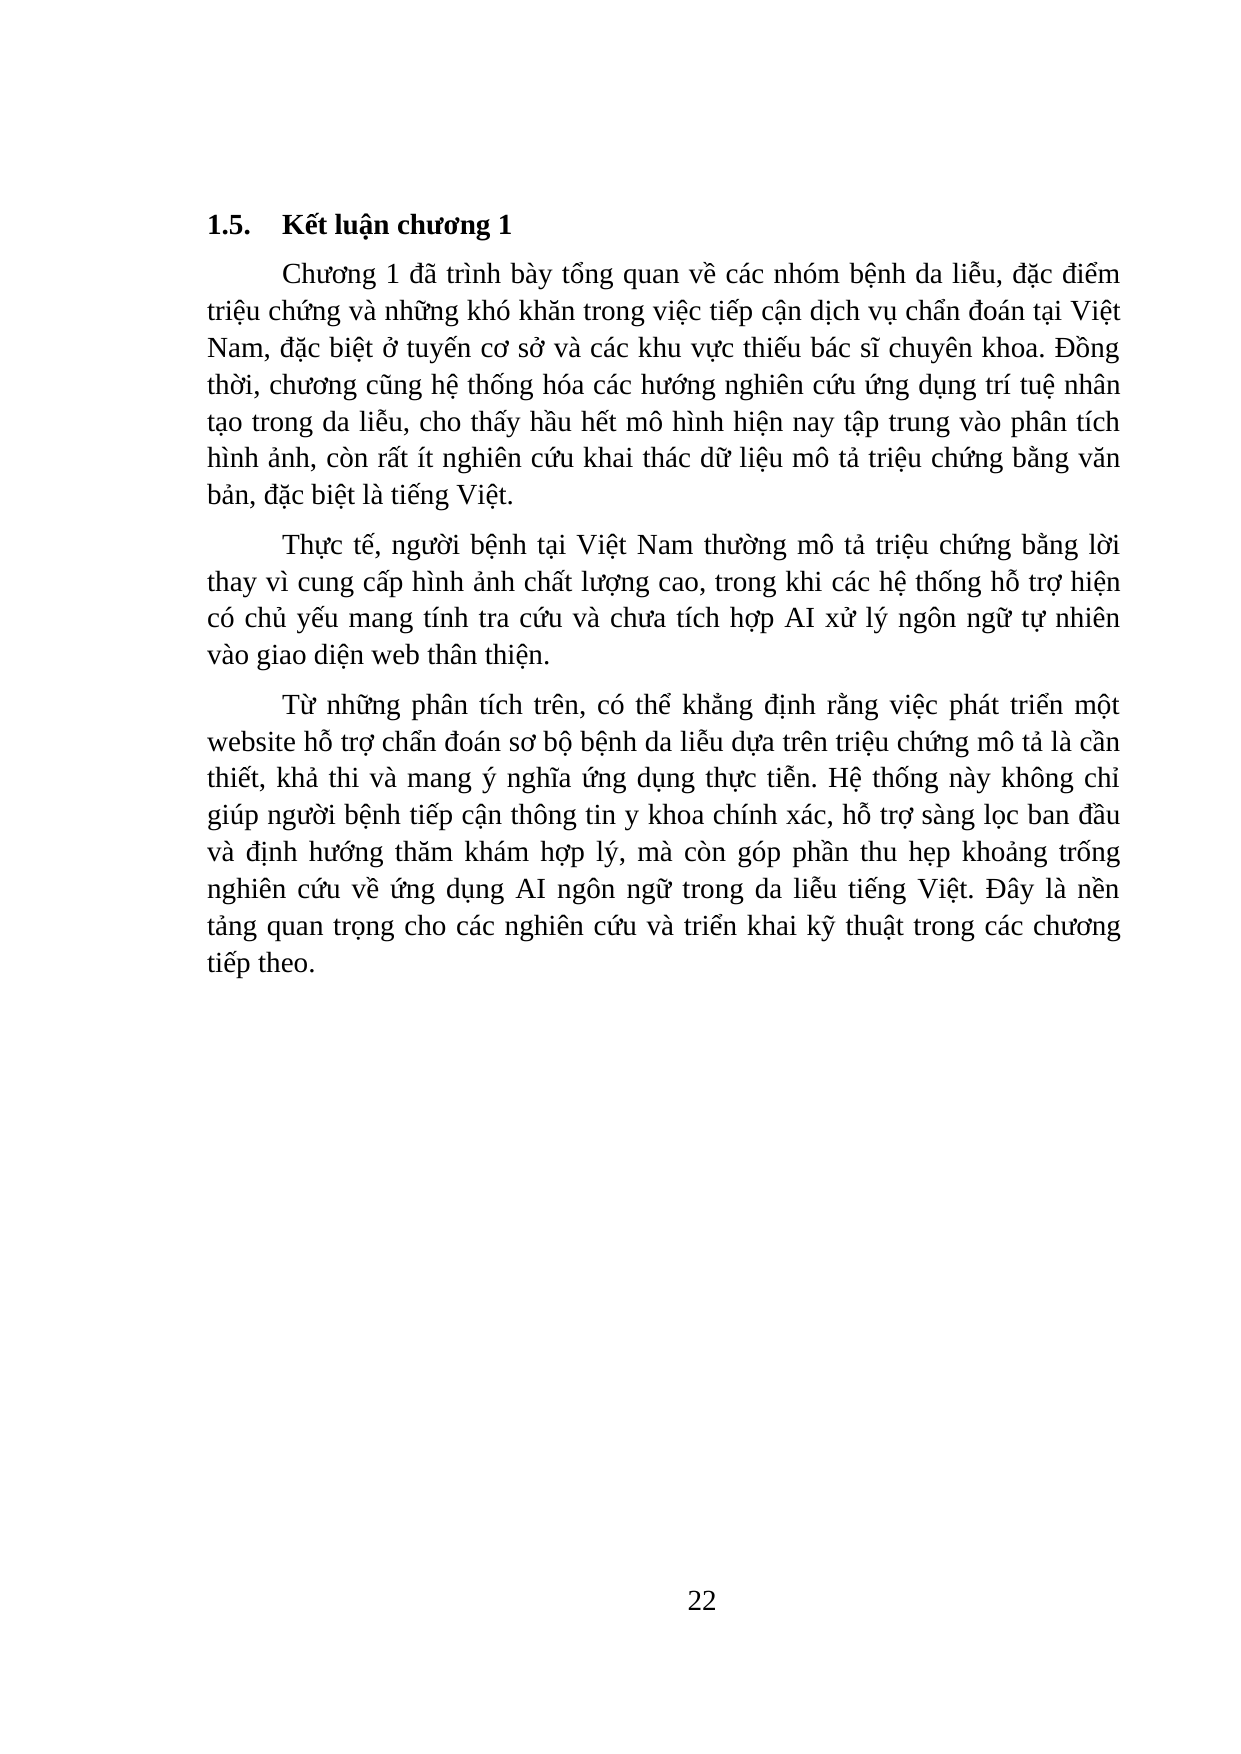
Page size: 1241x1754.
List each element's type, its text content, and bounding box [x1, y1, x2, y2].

subtitle Kết luận chương 1 [207, 207, 1122, 240]
text Từ những phân tích trên, có thể khẳng định rằng việc phát triển một website hỗ trợ chẩn đoán sơ bộ bệnh da liễu dựa trên triệu chứng mô tả là cần thiết, khả thi và mang ý nghĩa ứng dụng thực tiễn. Hệ thống này không chỉ giúp người bệnh tiếp cận thông tin y khoa chính xác, hỗ trợ sàng lọc ban đầu và định hướng thăm khám hợp lý, mà còn góp phần thu hẹp khoảng trống nghiên cứu về ứng dụng AI ngôn ngữ trong da liễu tiếng Việt. Đây là nền tảng quan trọng cho các nghiên cứu và triển khai kỹ thuật trong các chương tiếp theo. [207, 687, 1122, 978]
text Thực tế, người bệnh tại Việt Nam thường mô tả triệu chứng bằng lời thay vì cung cấp hình ảnh chất lượng cao, trong khi các hệ thống hỗ trợ hiện có chủ yếu mang tính tra cứu và chưa tích hợp AI xử lý ngôn ngữ tự nhiên vào giao diện web thân thiện. [207, 527, 1122, 671]
text Chương 1 đã trình bày tổng quan về các nhóm bệnh da liễu, đặc điểm triệu chứng và những khó khăn trong việc tiếp cận dịch vụ chẩn đoán tại Việt Nam, đặc biệt ở tuyến cơ sở và các khu vực thiếu bác sĩ chuyên khoa. Đồng thời, chương cũng hệ thống hóa các hướng nghiên cứu ứng dụng trí tuệ nhân tạo trong da liễu, cho thấy hầu hết mô hình hiện nay tập trung vào phân tích hình ảnh, còn rất ít nghiên cứu khai thác dữ liệu mô tả triệu chứng bằng văn bản, đặc biệt là tiếng Việt. [207, 256, 1122, 511]
